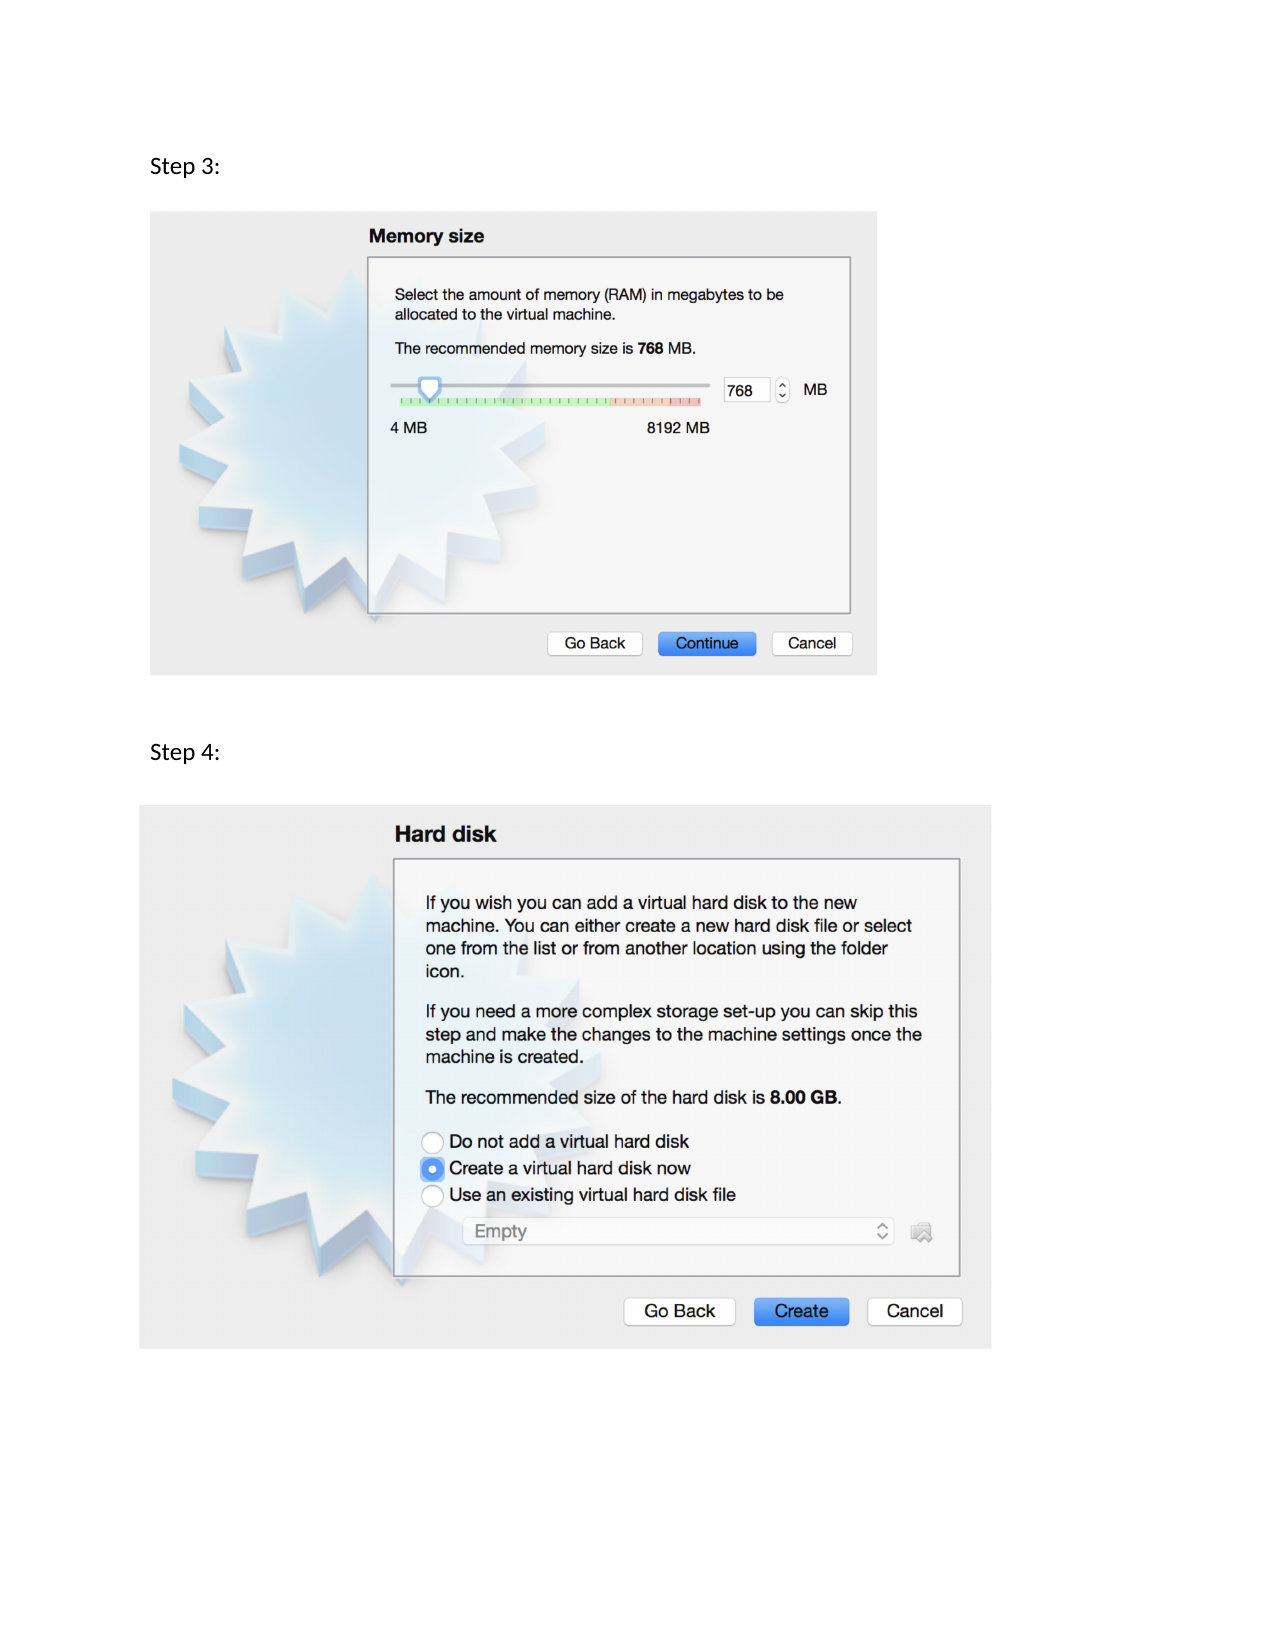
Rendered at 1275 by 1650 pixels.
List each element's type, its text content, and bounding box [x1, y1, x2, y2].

picture [139, 804, 994, 1349]
picture [150, 210, 878, 676]
text Step 4: [150, 736, 1125, 767]
text Step 3: [150, 150, 1125, 181]
